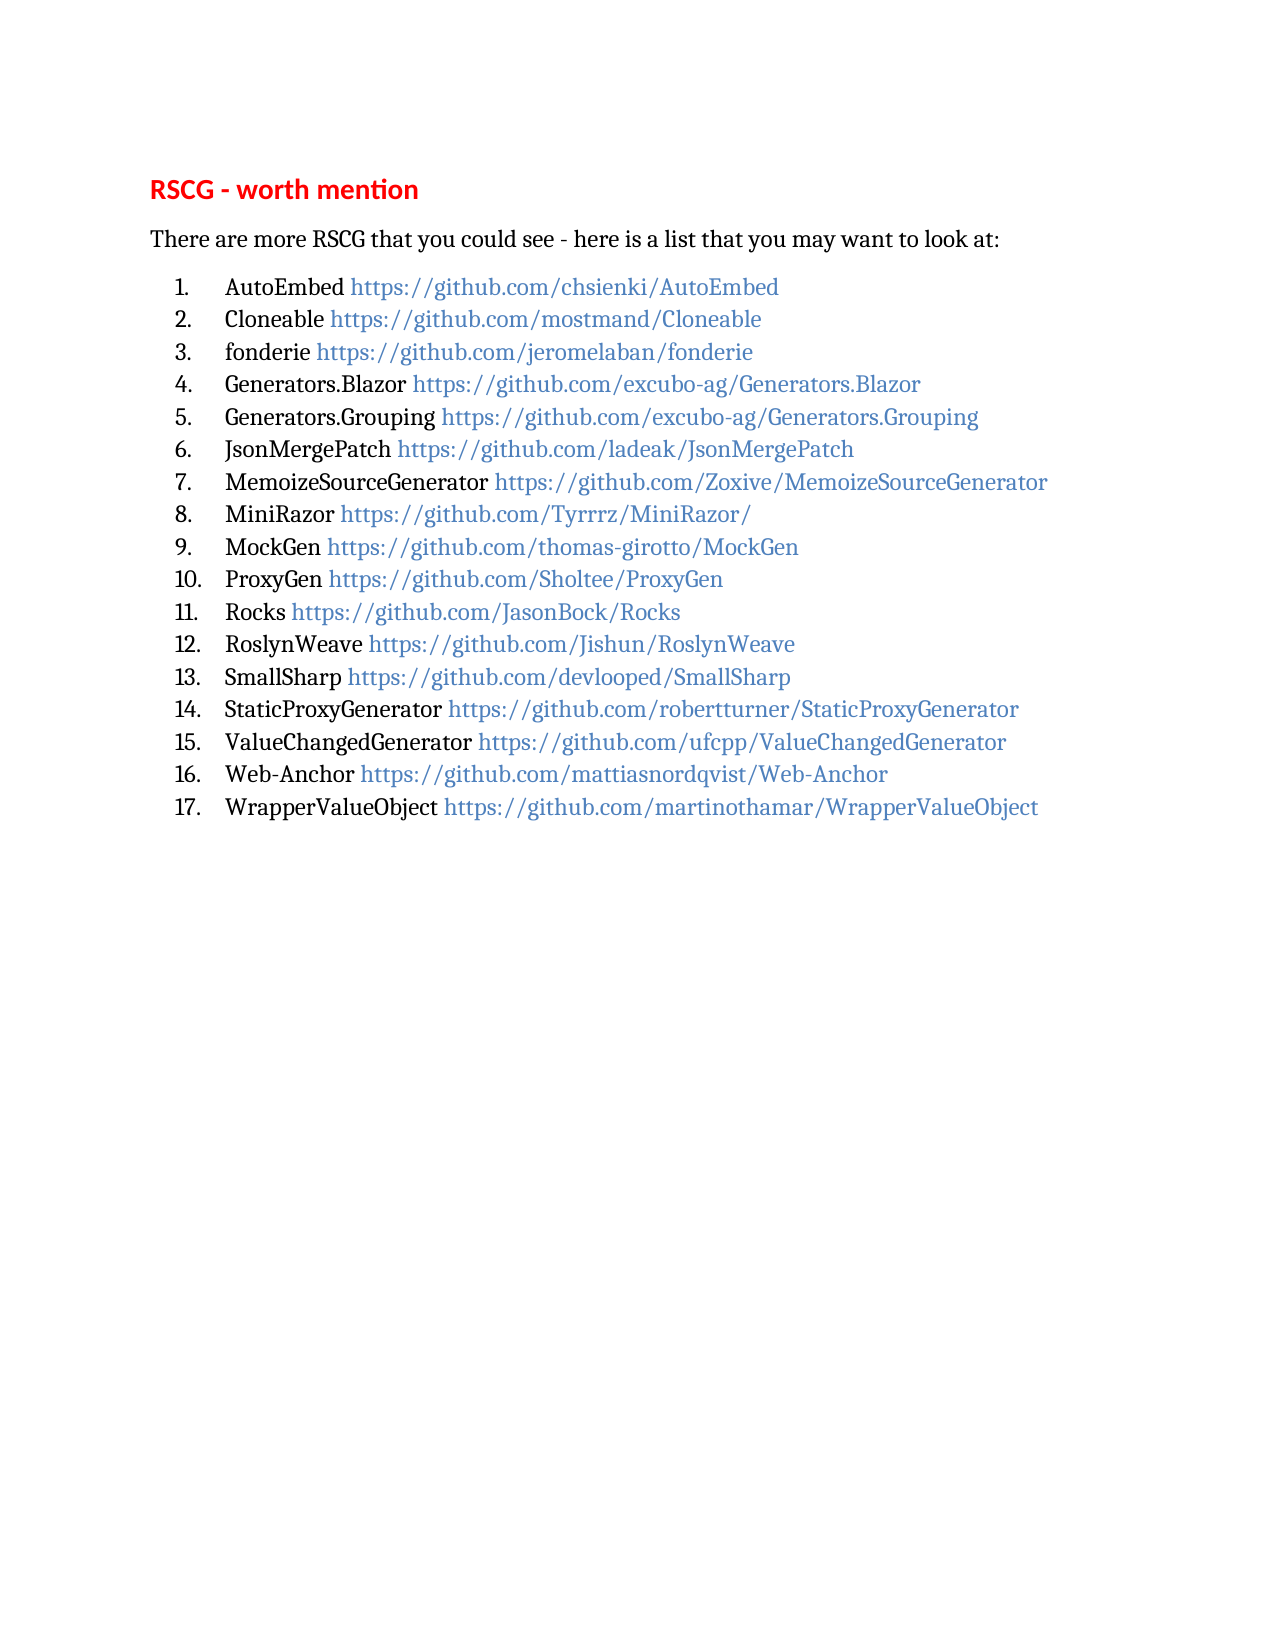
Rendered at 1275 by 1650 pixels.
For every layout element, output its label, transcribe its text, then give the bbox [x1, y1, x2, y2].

list Cloneable https://github.com/mostmand/Cloneable [175, 305, 1125, 334]
list RoslynWeave https://github.com/Jishun/RoslynWeave [175, 630, 1125, 659]
list WrapperValueObject https://github.com/martinothamar/WrapperValueObject [175, 793, 1125, 821]
list SmallSharp https://github.com/devlooped/SmallSharp [175, 663, 1125, 691]
text There are more RSCG that you could see - here is a list that you may want to look at: [150, 225, 1125, 254]
list AutoEmbed https://github.com/chsienki/AutoEmbed [175, 273, 1125, 301]
list ValueChangedGenerator https://github.com/ufcpp/ValueChangedGenerator [175, 728, 1125, 756]
list Generators.Blazor https://github.com/excubo-ag/Generators.Blazor [175, 370, 1125, 399]
list Rocks https://github.com/JasonBock/Rocks [175, 598, 1125, 626]
list JsonMergePatch https://github.com/ladeak/JsonMergePatch [175, 435, 1125, 464]
list StaticProxyGenerator https://github.com/robertturner/StaticProxyGenerator [175, 695, 1125, 724]
list MemoizeSourceGenerator https://github.com/Zoxive/MemoizeSourceGenerator [175, 468, 1125, 496]
list MockGen https://github.com/thomas-girotto/MockGen [175, 533, 1125, 561]
list MiniRazor https://github.com/Tyrrrz/MiniRazor/ [175, 500, 1125, 529]
list Web-Anchor https://github.com/mattiasnordqvist/Web-Anchor [175, 760, 1125, 789]
subtitle RSCG - worth mention [150, 171, 1125, 206]
list ProxyGen https://github.com/Sholtee/ProxyGen [175, 565, 1125, 594]
list Generators.Grouping https://github.com/excubo-ag/Generators.Grouping [175, 403, 1125, 431]
list fonderie https://github.com/jeromelaban/fonderie [175, 338, 1125, 366]
